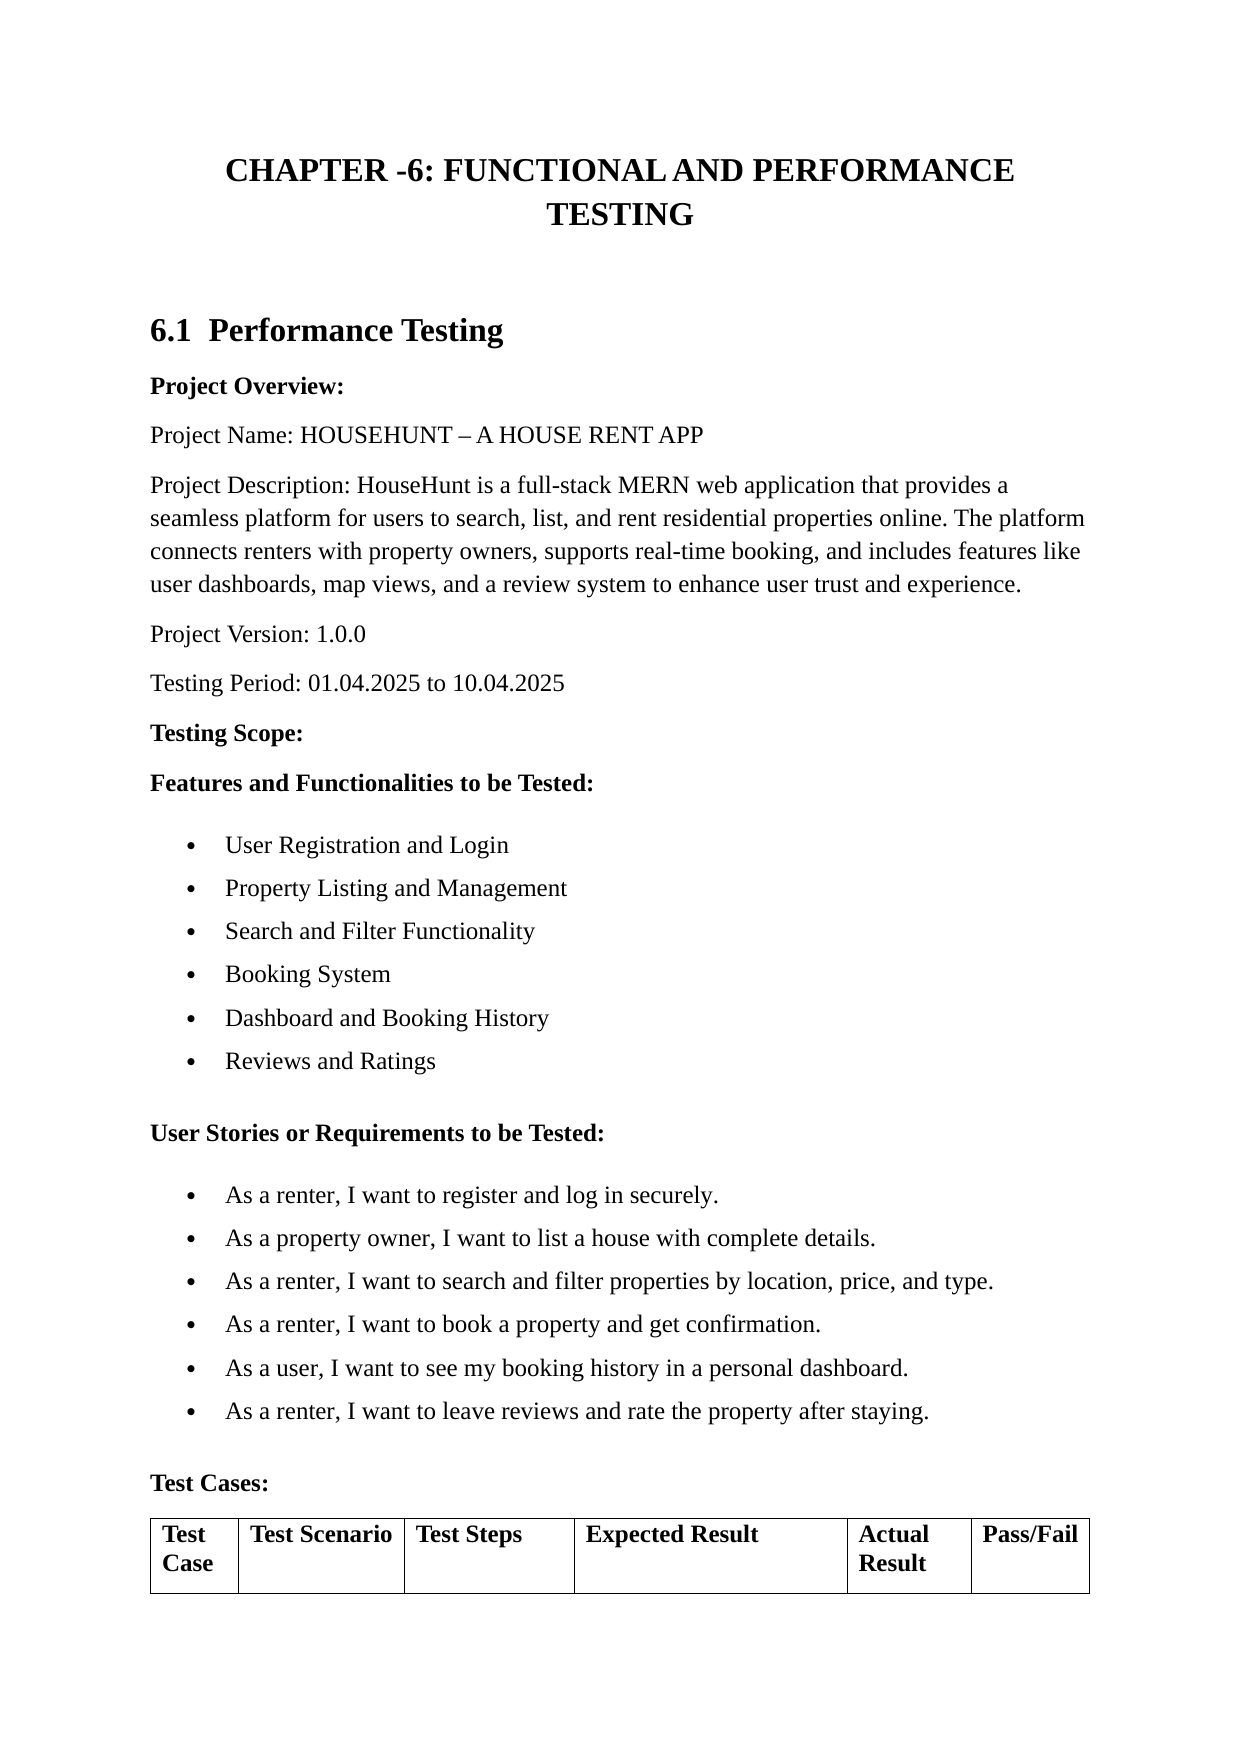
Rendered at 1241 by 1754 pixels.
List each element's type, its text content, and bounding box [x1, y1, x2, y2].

list Reviews and Ratings [187, 1046, 1090, 1074]
table_header Test Steps [405, 1519, 574, 1593]
list Search and Filter Functionality [187, 916, 1090, 945]
text Testing Scope: [150, 718, 1090, 747]
text User Stories or Requirements to be Tested: [150, 1118, 1090, 1147]
list Property Listing and Management [187, 873, 1090, 902]
text Project Overview: [150, 371, 1090, 399]
table_header Test Case ID [151, 1519, 238, 1593]
text Features and Functionalities to be Tested: [150, 768, 1090, 797]
table_header Actual Result [848, 1519, 971, 1593]
text Test Cases: [150, 1468, 1090, 1497]
list Dashboard and Booking History [187, 1003, 1090, 1031]
text 6.1 Performance Testing [150, 310, 1090, 348]
list As a user, I want to see my booking history in a personal dashboard. [187, 1353, 1090, 1381]
list Booking System [187, 959, 1090, 988]
table_header Expected Result [575, 1519, 847, 1593]
list As a renter, I want to search and filter properties by location, price, and type. [187, 1266, 1090, 1295]
list As a renter, I want to leave reviews and rate the property after staying. [187, 1396, 1090, 1424]
table_header Pass/Fail [972, 1519, 1089, 1593]
list As a property owner, I want to list a house with complete details. [187, 1223, 1090, 1252]
table_header Test Scenario [239, 1519, 404, 1593]
text Testing Period: 01.04.2025 to 10.04.2025​ [150, 668, 1090, 697]
text Project Description: HouseHunt is a full-stack MERN web application that provides a seamless platform for users to search, list, and rent residential properties online. The platform connects renters with property owners, supports real-time booking, and includes features like user dashboards, map views, and a review system to enhance user trust and experience. [150, 470, 1090, 598]
list As a renter, I want to book a property and get confirmation. [187, 1309, 1090, 1338]
list As a renter, I want to register and log in securely. [187, 1180, 1090, 1209]
text Project Version: 1.0.0 [150, 619, 1090, 648]
text CHAPTER -6: FUNCTIONAL AND PERFORMANCE TESTING [150, 150, 1090, 232]
text Project Name: HOUSEHUNT – A HOUSE RENT APP [150, 420, 1090, 449]
list User Registration and Login [187, 830, 1090, 859]
